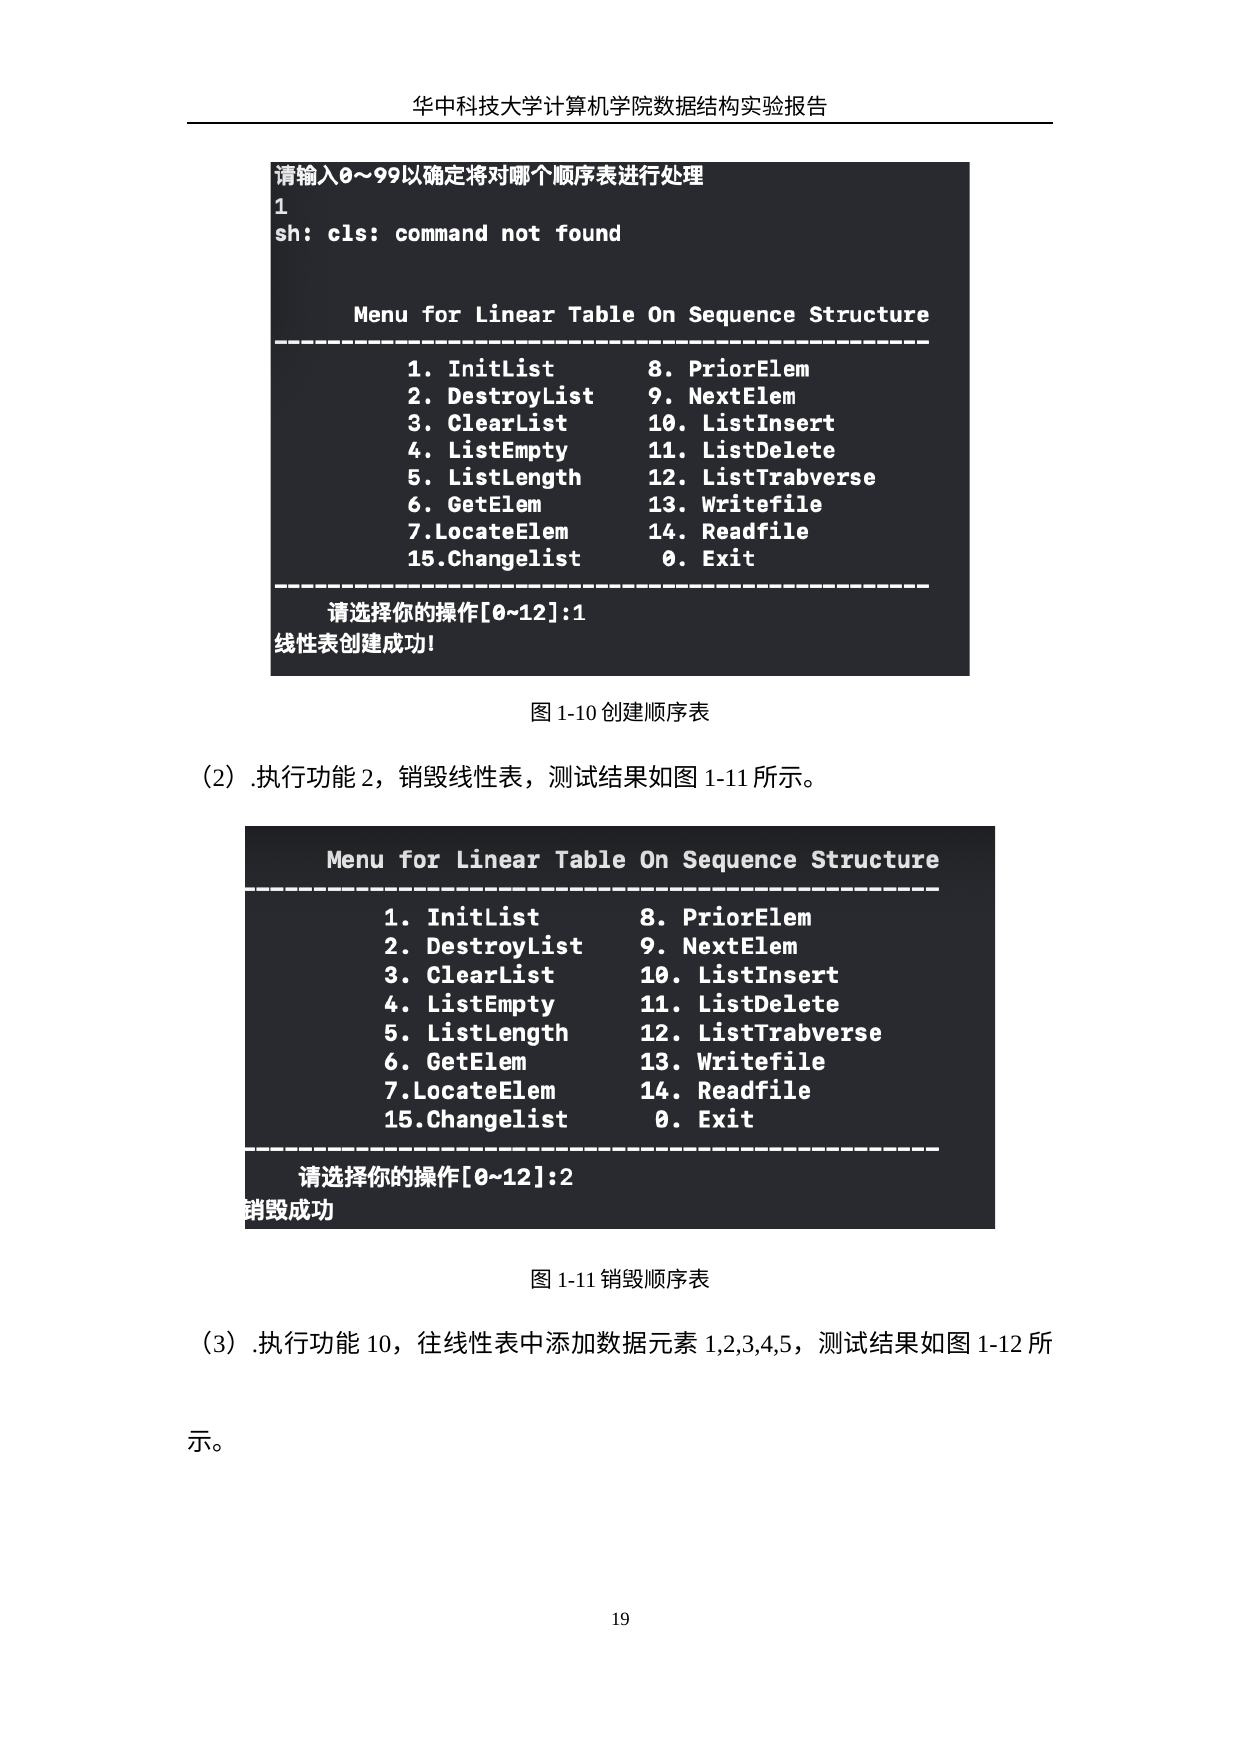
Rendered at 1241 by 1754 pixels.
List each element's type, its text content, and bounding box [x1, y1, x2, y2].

text 图1-10创建顺序表 [187, 694, 1053, 727]
picture [270, 162, 970, 676]
text 图1-11销毁顺序表 [187, 1261, 1053, 1294]
text （3）.执行功能10，往线性表中添加数据元素1,2,3,4,5，测试结果如图1-12所示。 [187, 1309, 1053, 1472]
text （2）.执行功能2，销毁线性表，测试结果如图1-11所示。 [187, 743, 1053, 808]
picture [245, 826, 995, 1229]
